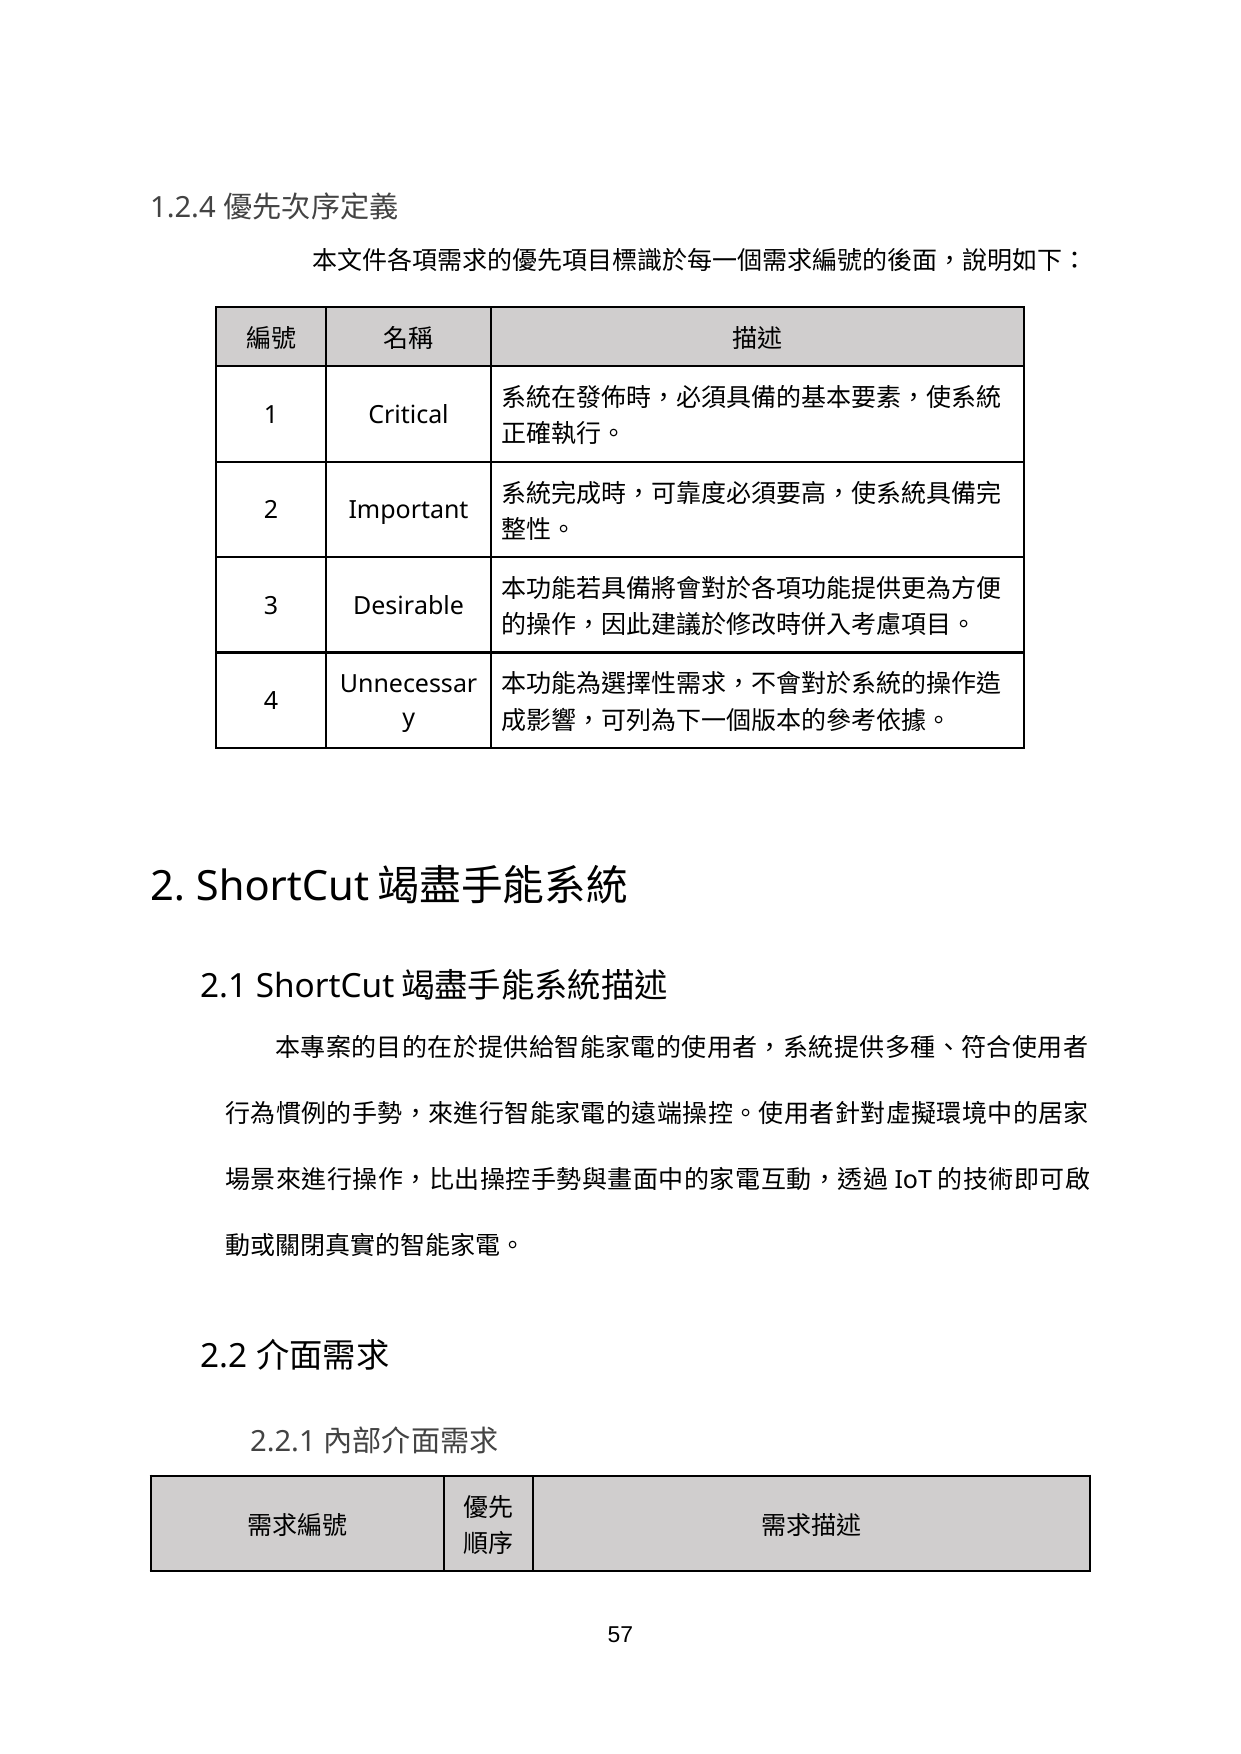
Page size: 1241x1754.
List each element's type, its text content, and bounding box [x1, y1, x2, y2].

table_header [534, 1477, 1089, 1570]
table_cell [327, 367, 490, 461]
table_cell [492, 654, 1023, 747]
text 本專案的目的在於提供給智能家電的使用者，系統提供多種、符合使用者行為慣例的手勢，來進行智能家電的遠端操控。使用者針對虛擬環境中的居家場景來進行操作，比出操控手勢與畫面中的家電互動，透過IoT的技術即可啟動或關閉真實的智能家電。 [225, 1027, 1090, 1261]
subtitle 2.1 ShortCut竭盡手能系統描述 [150, 959, 1090, 1008]
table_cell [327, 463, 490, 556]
subtitle 2. ShortCut竭盡手能系統 [150, 852, 1090, 913]
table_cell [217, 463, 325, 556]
text 本文件各項需求的優先項目標識於每一個需求編號的後面，說明如下： [287, 240, 1090, 277]
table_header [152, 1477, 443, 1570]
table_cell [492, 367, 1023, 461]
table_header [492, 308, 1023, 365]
subtitle 1.2.4 優先次序定義 [150, 183, 1090, 226]
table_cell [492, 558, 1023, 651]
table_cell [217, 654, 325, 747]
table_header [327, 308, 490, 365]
subtitle 2.2.1 內部介面需求 [150, 1417, 1090, 1460]
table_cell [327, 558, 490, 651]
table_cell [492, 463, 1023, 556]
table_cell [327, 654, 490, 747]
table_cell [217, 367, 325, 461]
subtitle 2.2 介面需求 [150, 1328, 1090, 1377]
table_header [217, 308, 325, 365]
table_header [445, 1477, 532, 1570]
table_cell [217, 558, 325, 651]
